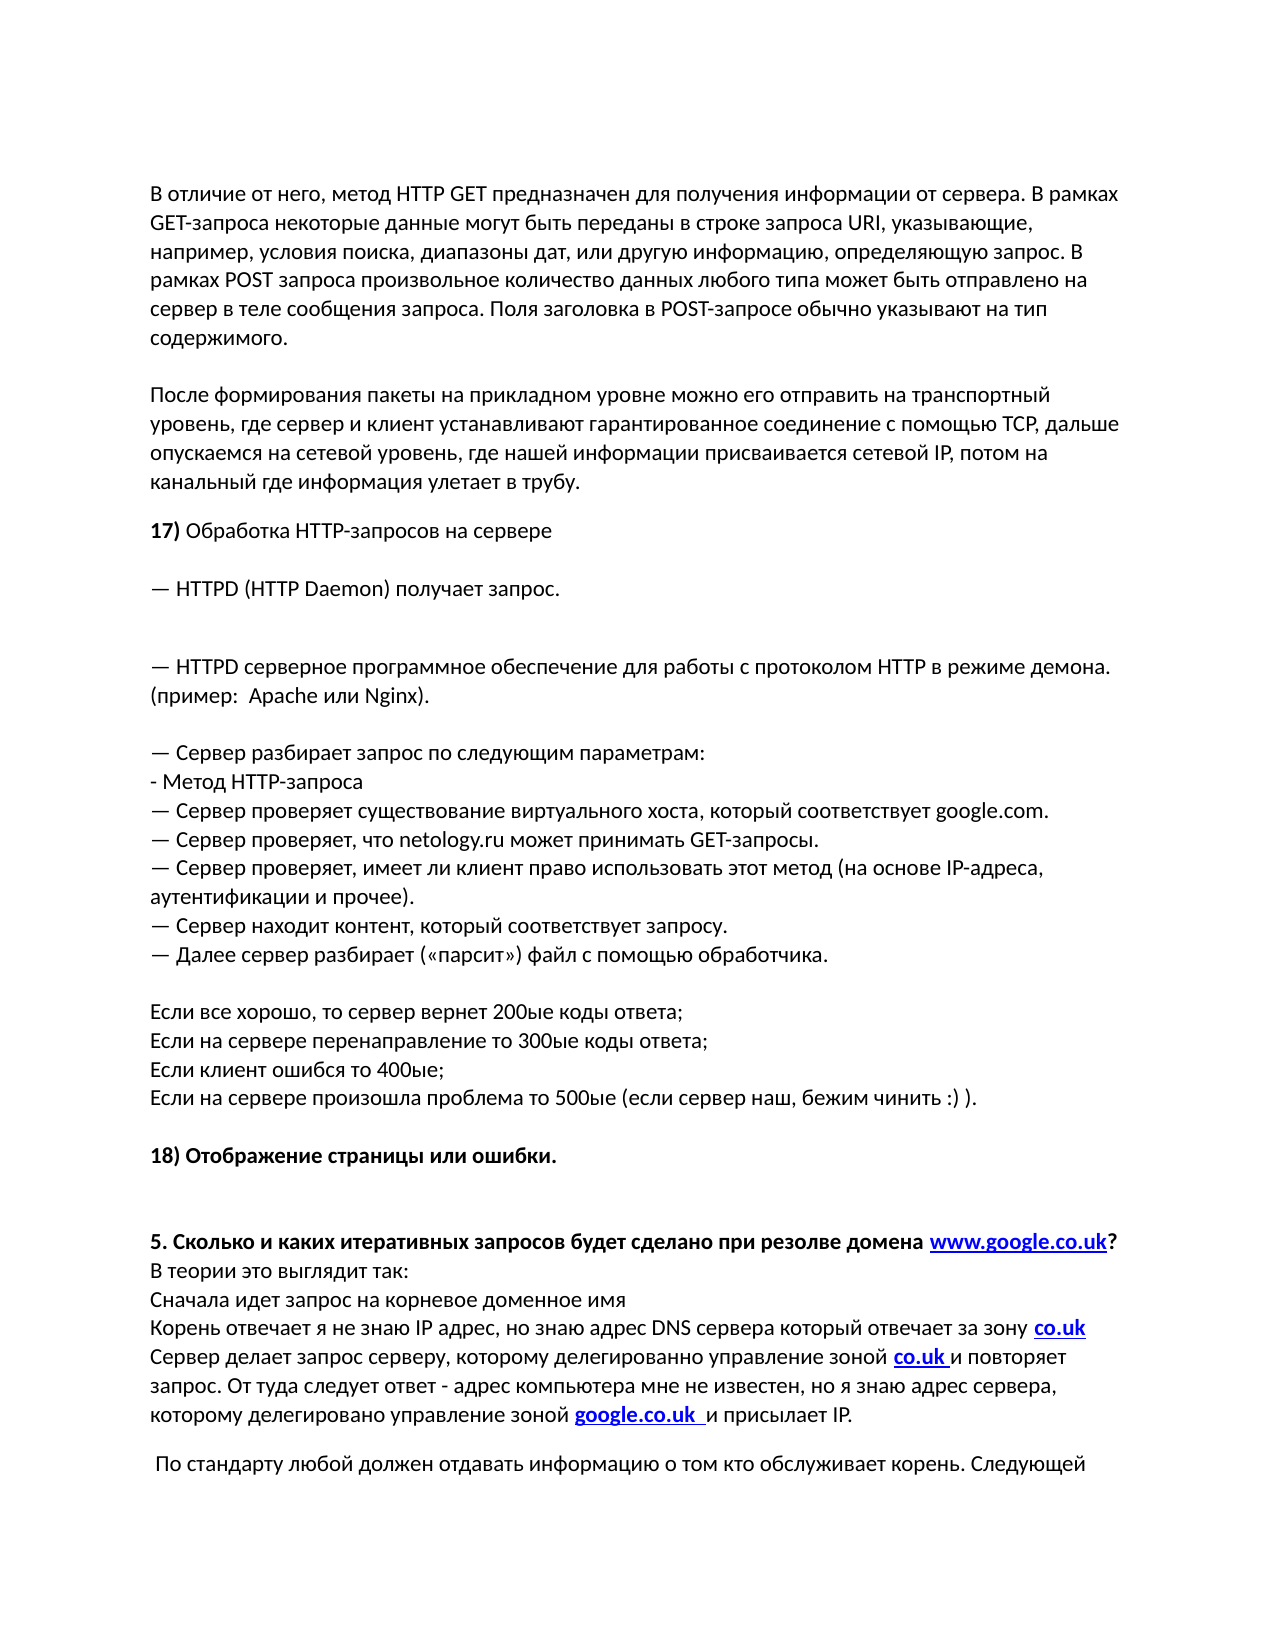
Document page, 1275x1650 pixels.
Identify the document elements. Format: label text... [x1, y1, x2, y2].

text 17) Обработка HTTP-запросов на сервере — HTTPD (HTTP Daemon) получает запрос. [150, 516, 1125, 631]
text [150, 150, 1125, 495]
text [150, 1449, 1125, 1477]
text — HTTPD серверное программное обеспечение для работы с протоколом HTTP в режиме демона. (пример: Apache или Nginx). — Сервер разбирает запрос по следующим параметрам: - Метод HTTP-запроса — Сервер проверяет существование виртуального хоста, который соответствует google.com. — Сервер проверяет, что netology.ru может принимать GET-запросы. — Сервер проверяет, имеет ли клиент право использовать этот метод (на основе IP-адреса, аутентификации и прочее). — Сервер находит контент, который соответствует запросу. — Далее сервер разбирает («парсит») файл с помощью обработчика. Если все хорошо, то сервер вернет 200ые коды ответа; Если на сервере перенаправление то 300ые коды ответа; Если клиент ошибся то 400ые; Если на сервере произошла проблема то 500ые (если сервер наш, бежим чинить :) ). 18) Отображение страницы или ошибки. 5. Сколько и каких итеративных запросов будет сделано при резолве домена www.google.co.uk? В теории это выглядит так: Сначала идет запрос на корневое доменное имя Корень отвечает я не знаю IP адрес, но знаю адрес DNS сервера который отвечает за зону co.uk Сервер делает запрос серверу, которому делегированно управление зоной co.uk и повторяет запрос. От туда следует ответ - адрес компьютера мне не известен, но я знаю адрес сервера, которому делегировано управление зоной google.co.uk и присылает IP. [150, 652, 1125, 1428]
